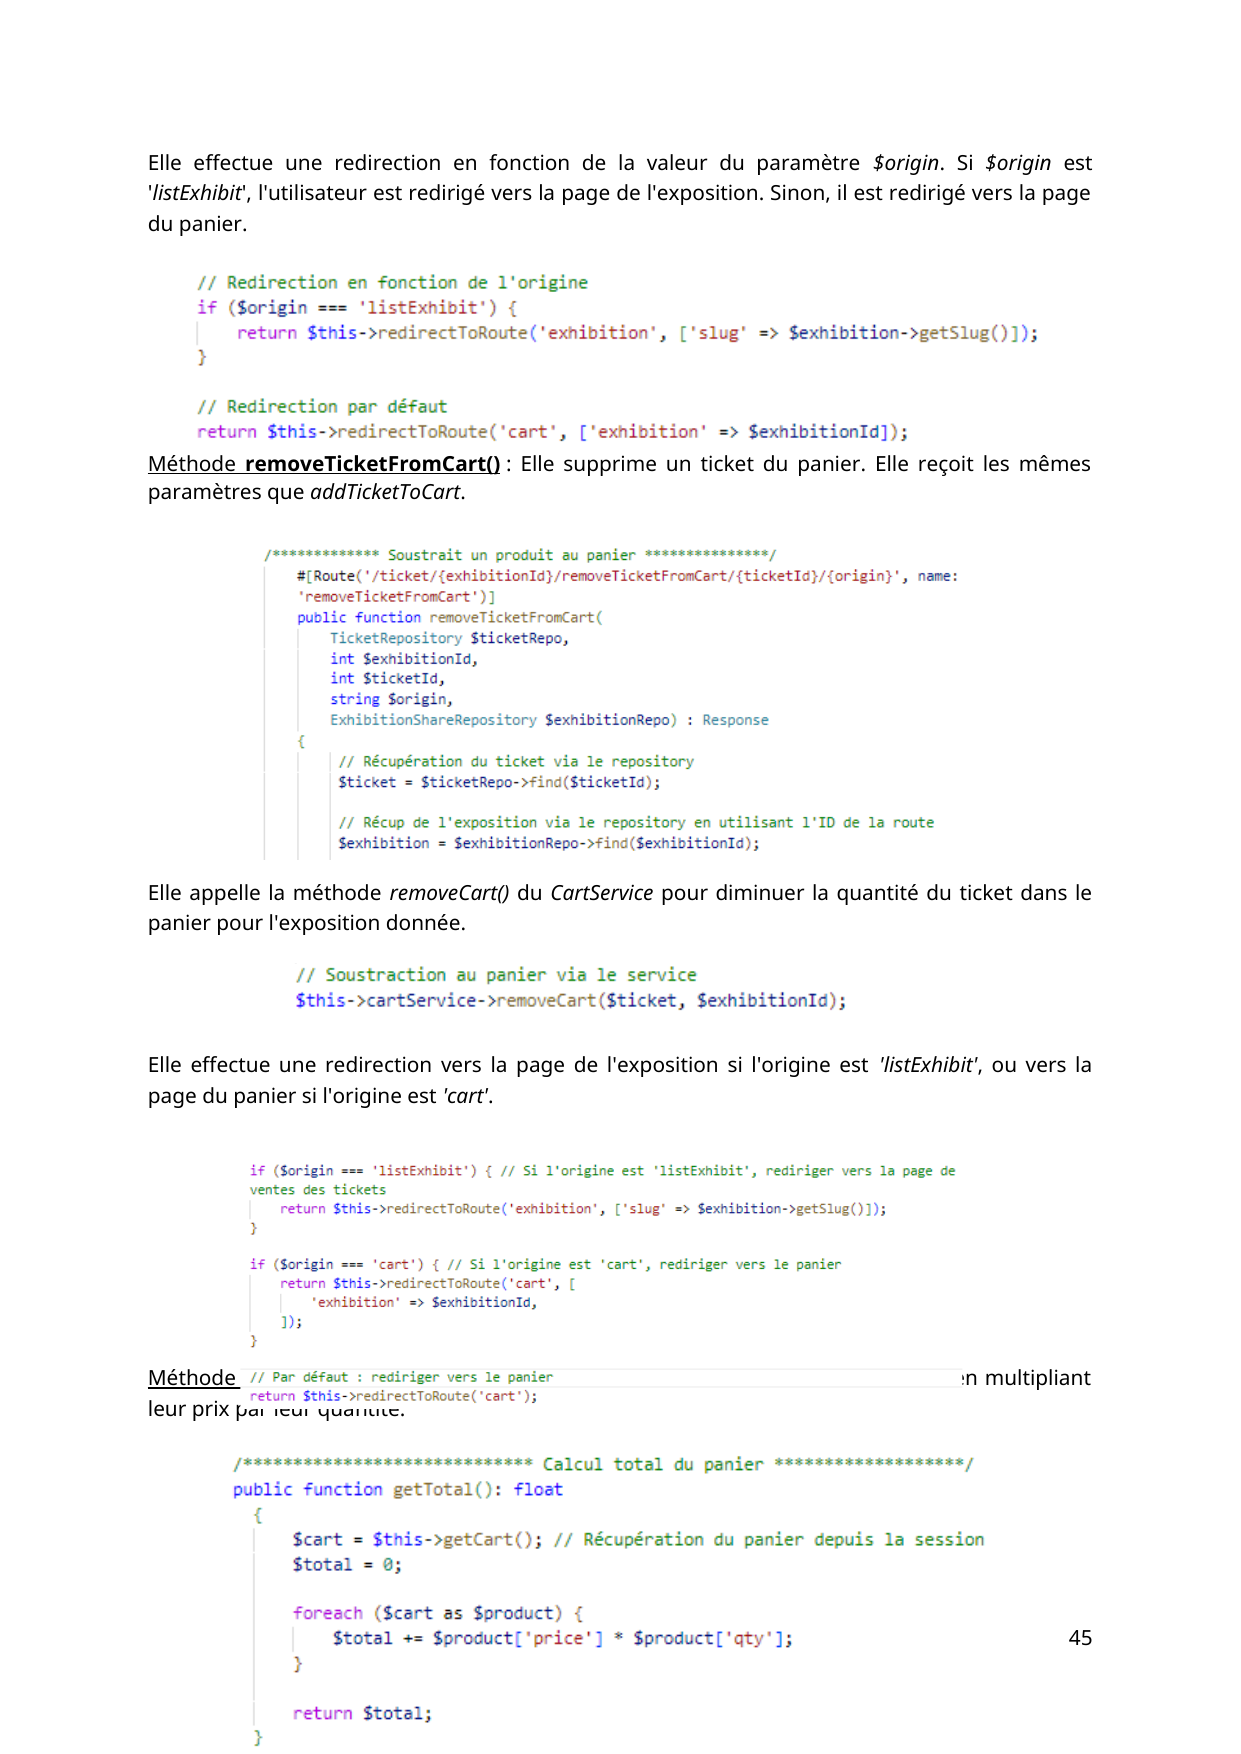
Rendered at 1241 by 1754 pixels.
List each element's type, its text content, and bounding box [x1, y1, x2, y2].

picture [260, 547, 979, 860]
picture [286, 963, 865, 1031]
text Elle appelle la méthode removeCart() du CartService pour diminuer la quantité du ticket dans le panier pour l'exposition donnée. [148, 878, 1092, 937]
text Elle effectue une redirection vers la page de l'exposition si l'origine est 'listExhibit', ou vers la page du panier si l'origine est 'cart'. [148, 1050, 1092, 1109]
text Elle effectue une redirection en fonction de la valeur du paramètre $origin. Si $origin est 'listExhibit', l'utilisateur est redirigé vers la page de l'exposition. Sinon, il est redirigé vers la page du panier. [148, 148, 1092, 237]
text Méthode getTotal() : Calcule le total du panier en parcourant tous les articles et en multipliant leur prix par leur quantité. [148, 1363, 1092, 1422]
picture [240, 1160, 963, 1409]
picture [219, 1444, 1003, 1751]
picture [181, 270, 1060, 449]
